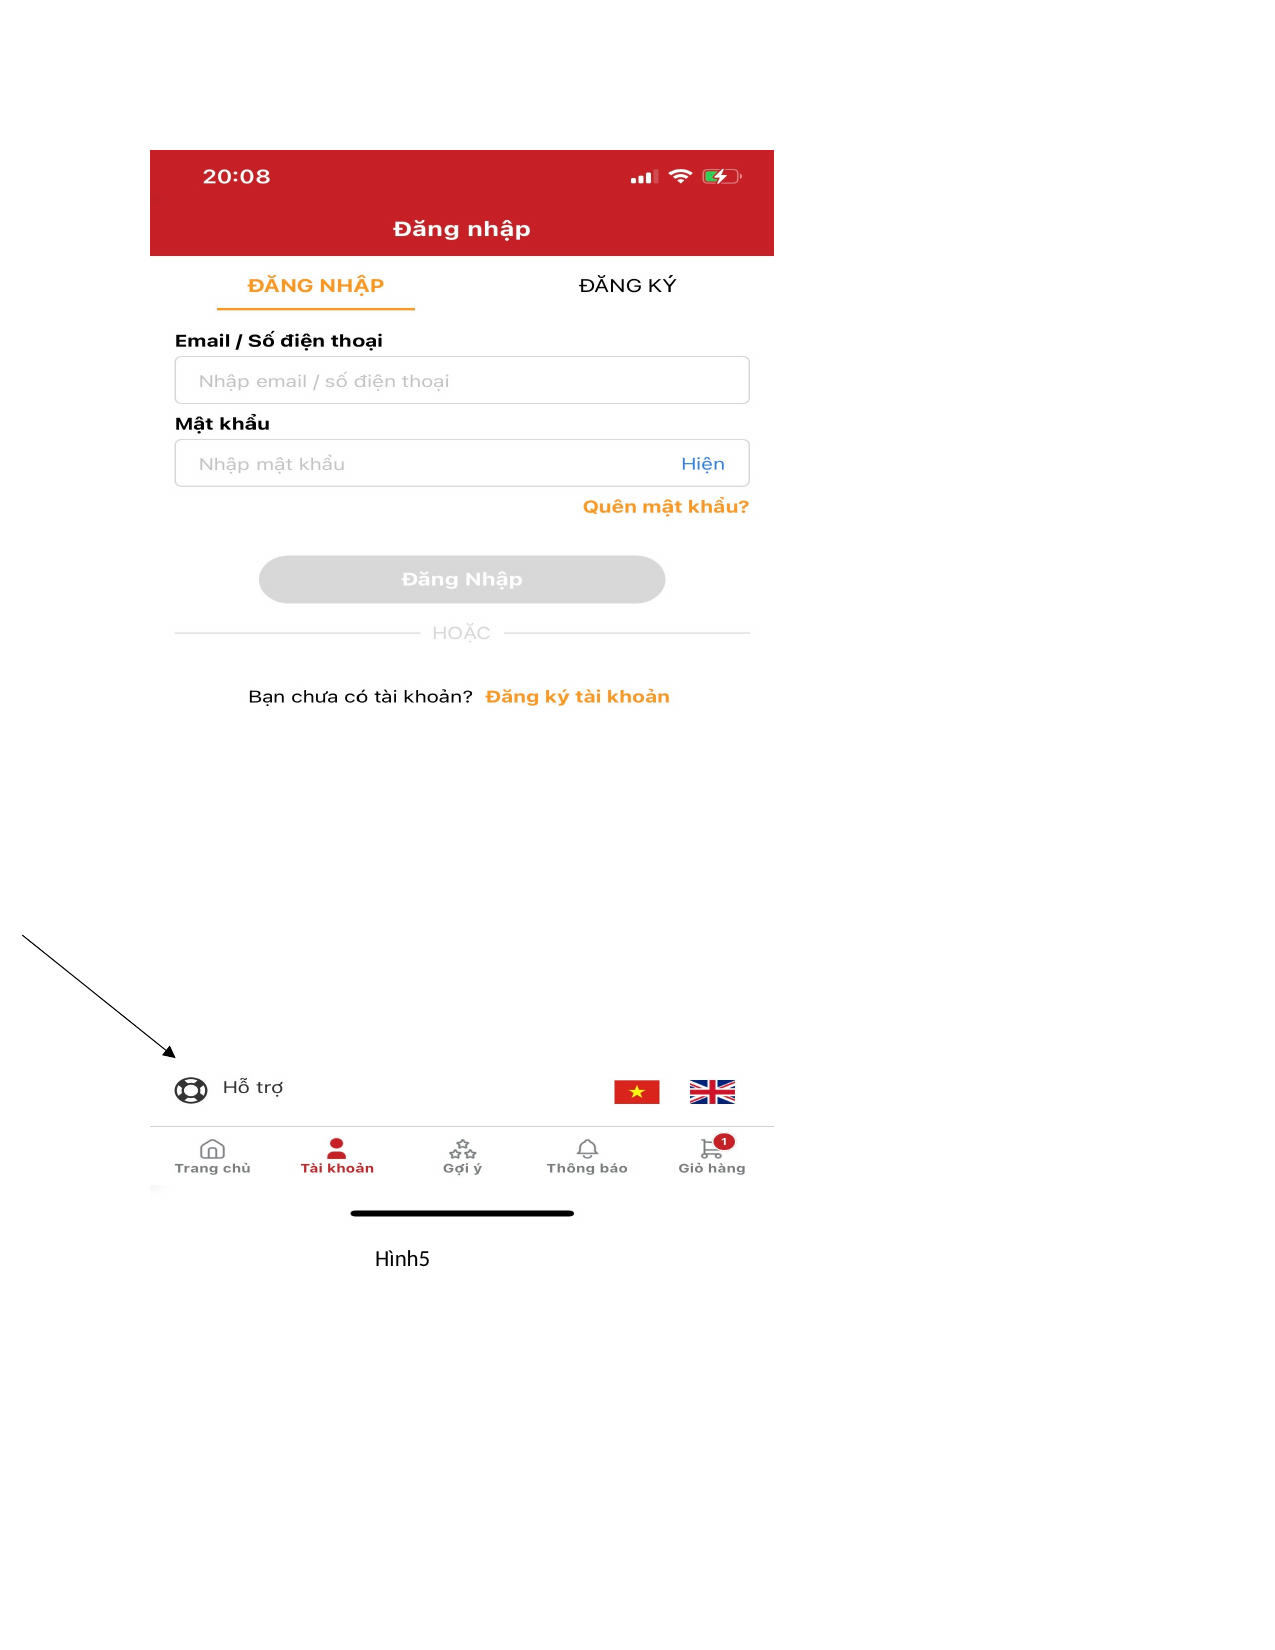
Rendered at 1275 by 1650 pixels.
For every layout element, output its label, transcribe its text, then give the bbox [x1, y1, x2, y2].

text Hình5 [150, 1244, 1125, 1272]
picture [150, 150, 774, 1226]
